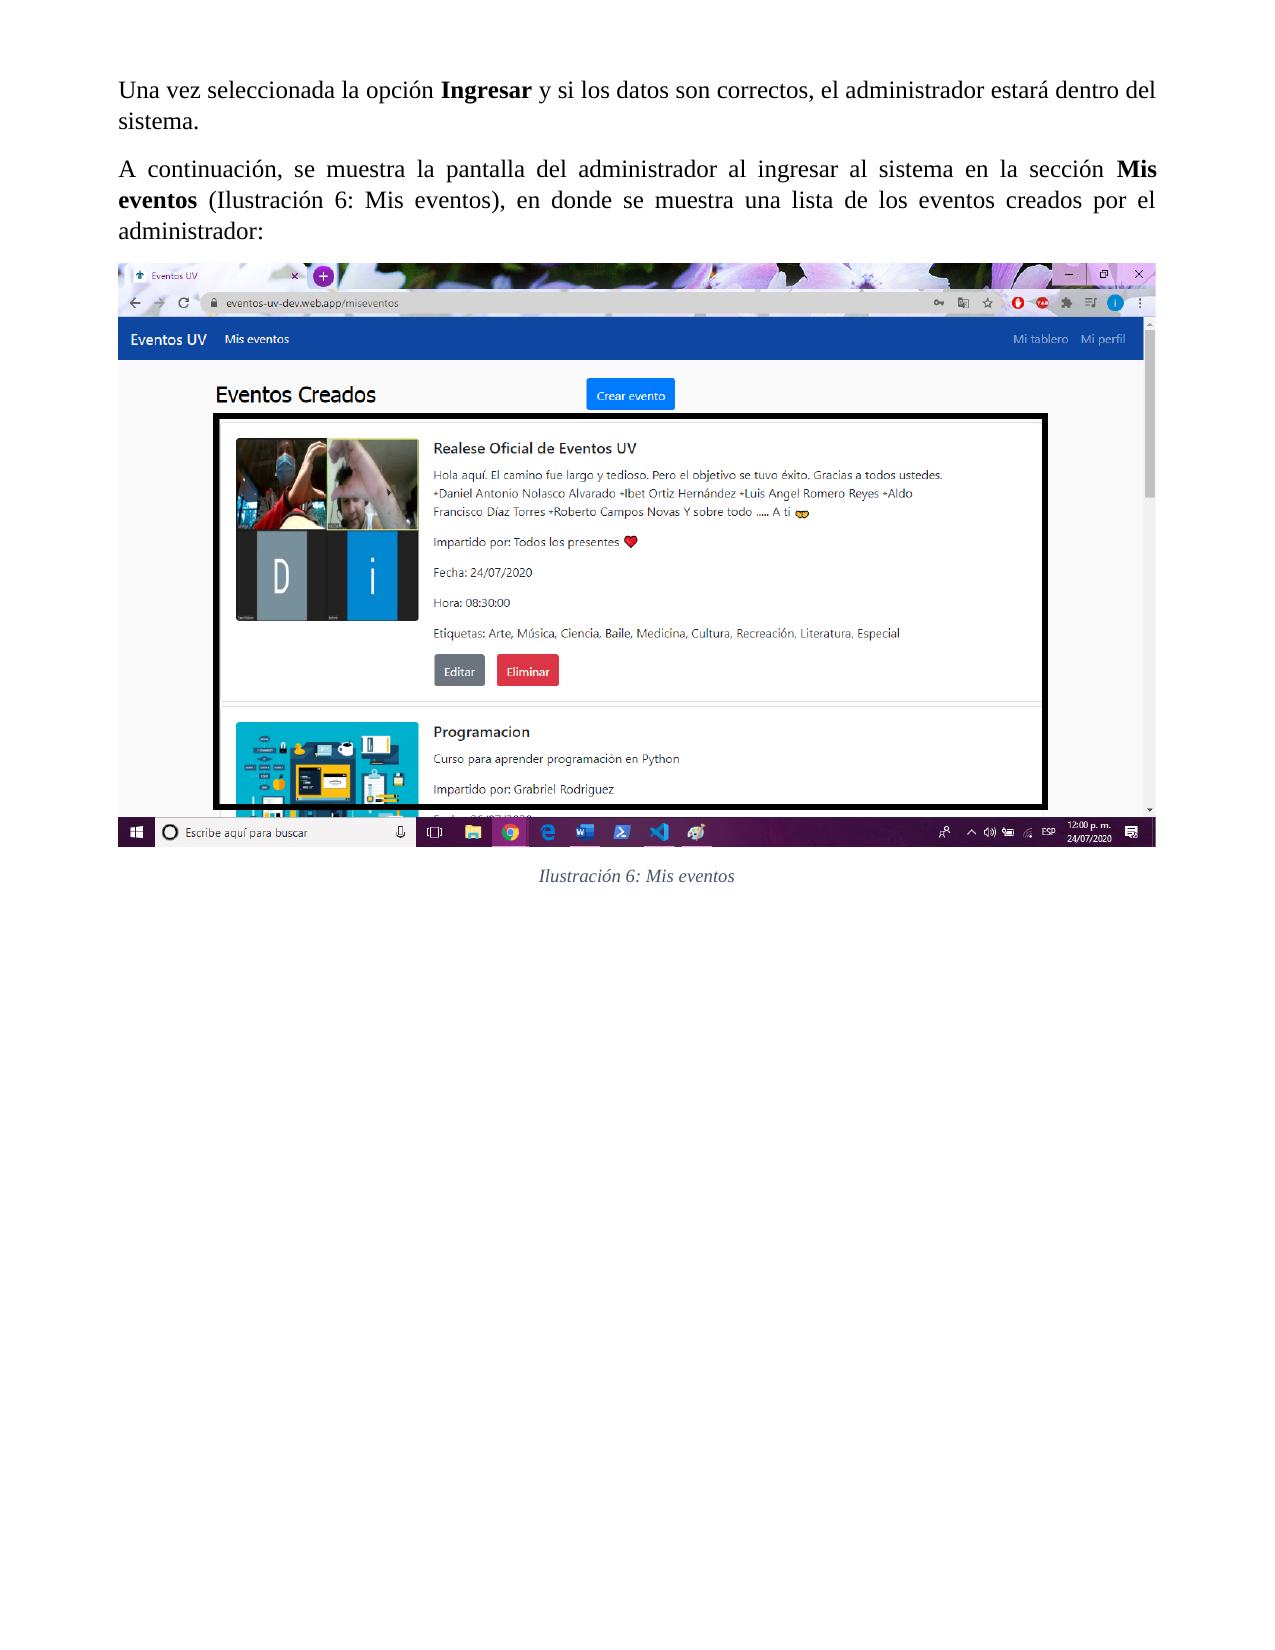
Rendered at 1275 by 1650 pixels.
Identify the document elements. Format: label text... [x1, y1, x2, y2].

text Una vez seleccionada la opción Ingresar y si los datos son correctos, el administrador estará dentro del sistema. [118, 75, 1157, 135]
picture [118, 263, 1156, 847]
text A continuación, se muestra la pantalla del administrador al ingresar al sistema en la sección Mis eventos (Ilustración 4: Mis eventos), en donde se muestra una lista de los eventos creados por el administrador: [118, 154, 1157, 244]
text Ilustración 6: Mis eventos [118, 865, 1157, 887]
